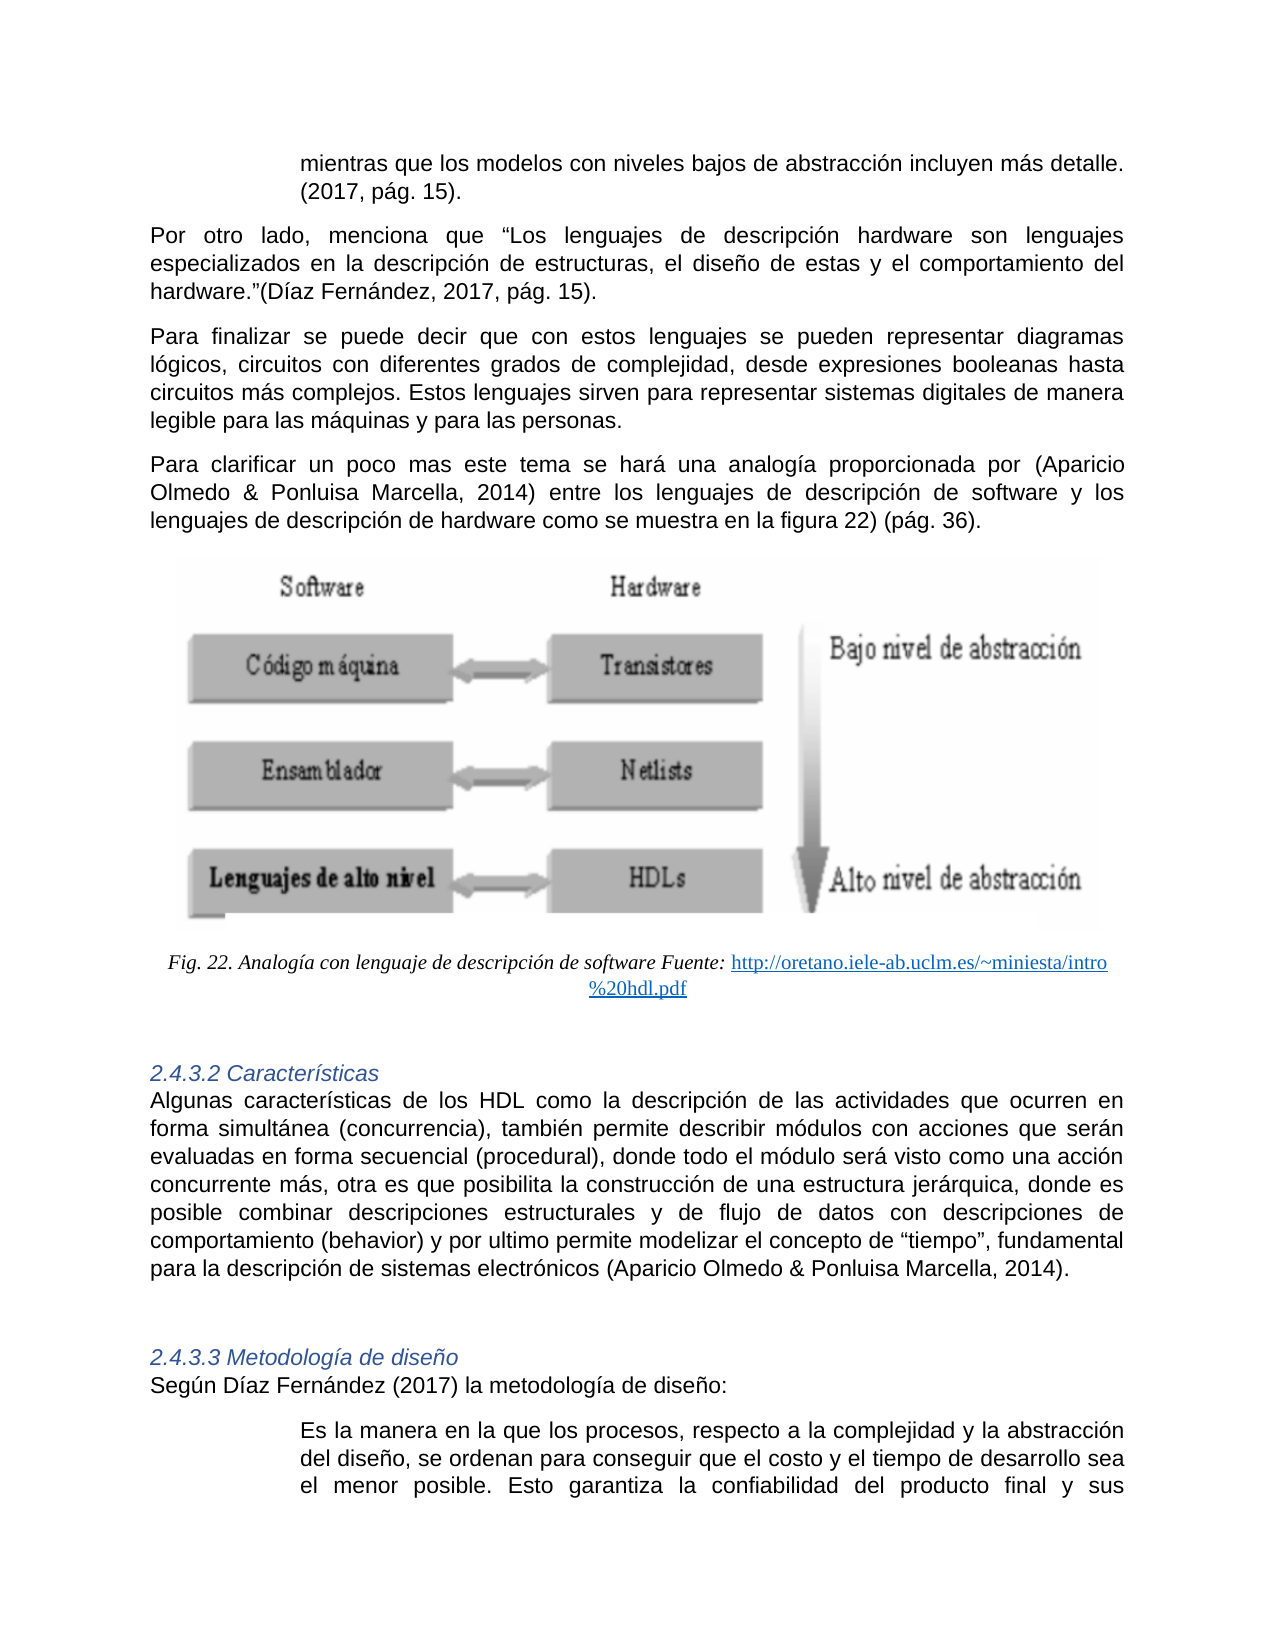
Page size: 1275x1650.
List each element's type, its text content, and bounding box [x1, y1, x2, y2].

text Algunas características de los HDL como la descripción de las actividades que ocurren en forma simultánea (concurrencia), también permite describir módulos con acciones que serán evaluadas en forma secuencial (procedural), donde todo el módulo será visto como una acción concurrente más, otra es que posibilita la construcción de una estructura jerárquica, donde es posible combinar descripciones estructurales y de flujo de datos con descripciones de comportamiento (behavior) y por ultimo permite modelizar el concepto de “tiempo”, fundamental para la descripción de sistemas electrónicos . [150, 1087, 1125, 1281]
subtitle 2.4.3.3 Metodología de diseño [150, 1344, 1125, 1370]
text Fig. 22. Analogía con lenguaje de descripción de software Fuente: http://oretano.iele-ab.uclm.es/~miniesta/intro%20hdl.pdf [150, 950, 1125, 999]
text Para clarificar un poco mas este tema se hará una analogía proporcionada por entre los lenguajes de descripción de software y los lenguajes de descripción de hardware como se muestra en la figura 22) (pág. 36). [150, 451, 1125, 533]
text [300, 150, 1125, 204]
text Para finalizar se puede decir que con estos lenguajes se pueden representar diagramas lógicos, circuitos con diferentes grados de complejidad, desde expresiones booleanas hasta circuitos más complejos. Estos lenguajes sirven para representar sistemas digitales de manera legible para las máquinas y para las personas. [150, 323, 1125, 433]
picture [150, 551, 1133, 932]
subtitle 2.4.3.2 Características [150, 1059, 1125, 1086]
text Por otro lado, menciona que “Los lenguajes de descripción hardware son lenguajes especializados en la descripción de estructuras, el diseño de estas y el comportamiento del hardware.” [150, 222, 1125, 305]
text Según la metodología de diseño: [150, 1372, 1125, 1398]
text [300, 1417, 1125, 1499]
